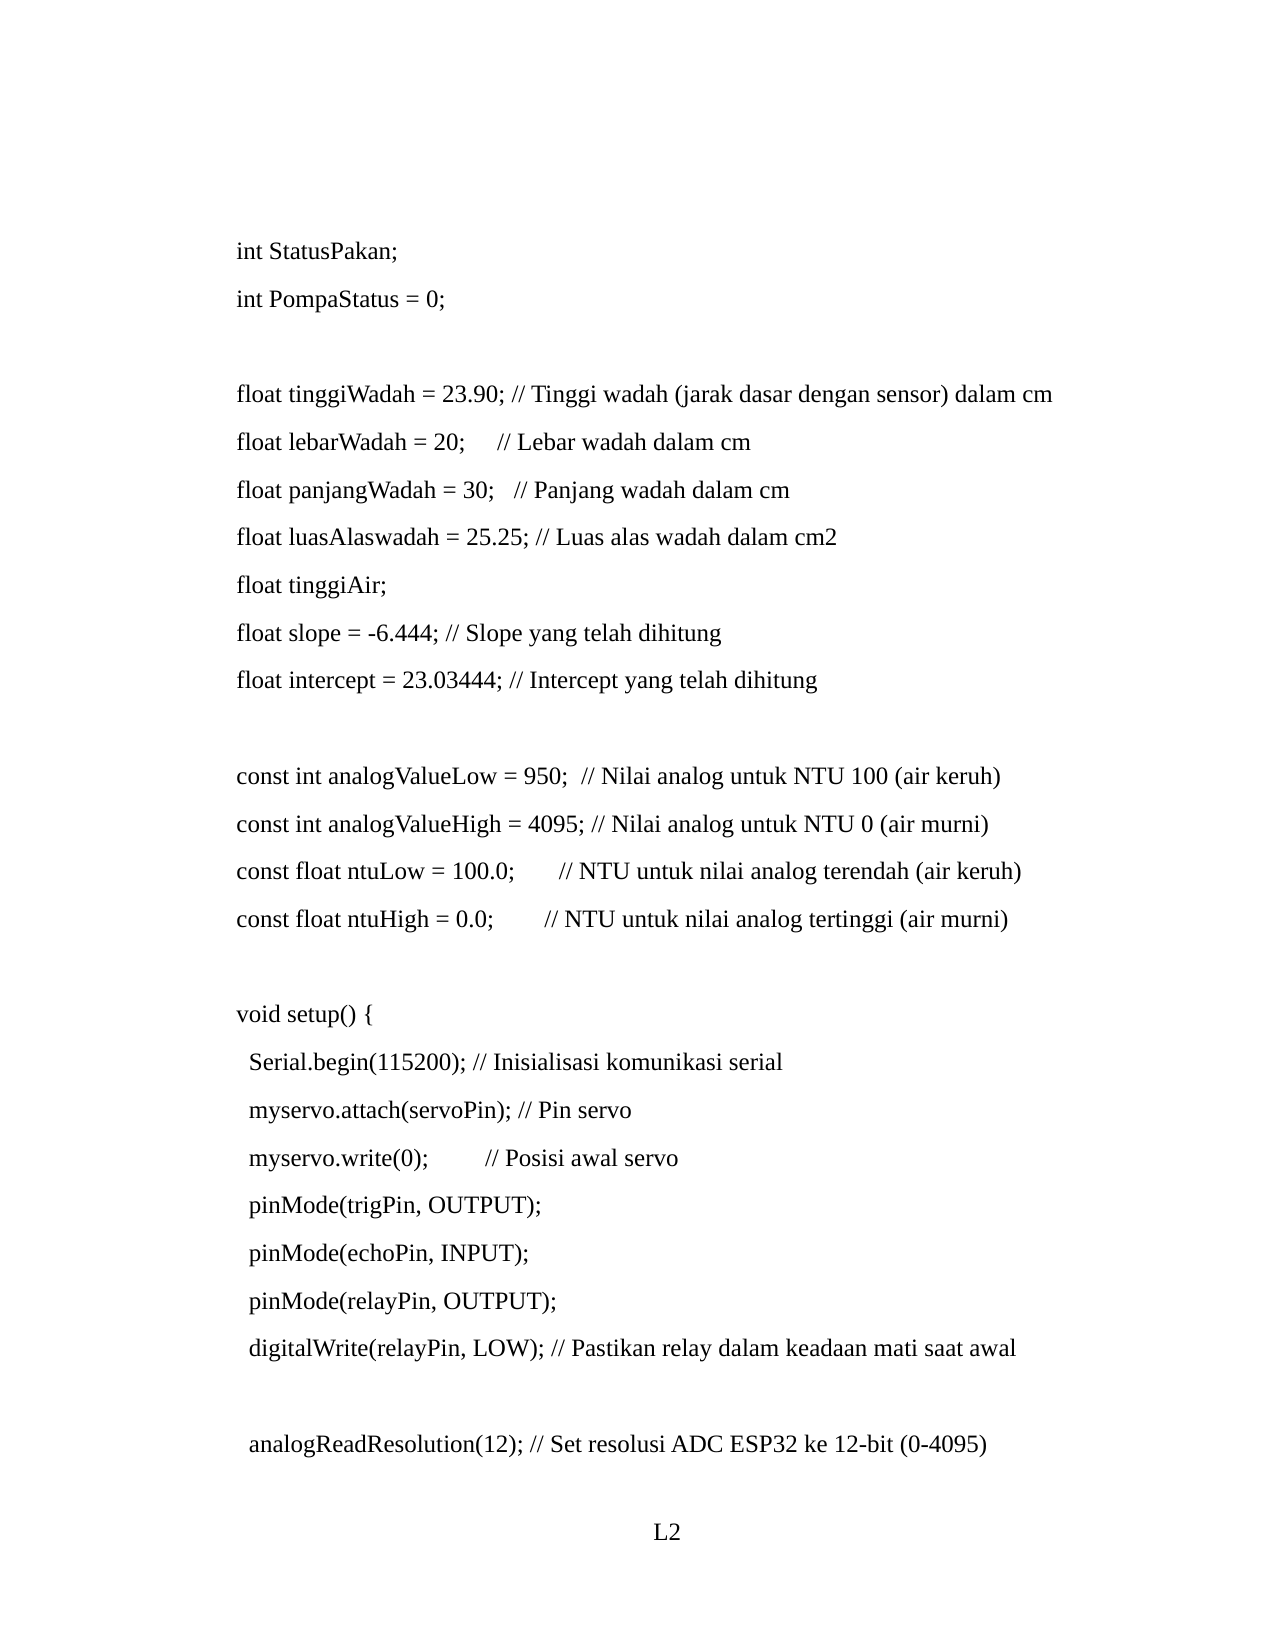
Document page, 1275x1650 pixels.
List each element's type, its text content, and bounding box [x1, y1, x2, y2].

text float slope = -6.444; // Slope yang telah dihitung [236, 618, 1098, 647]
text int StatusPakan; [236, 236, 1098, 265]
text const float ntuLow = 100.0; // NTU untuk nilai analog terendah (air keruh) [236, 856, 1098, 885]
text digitalWrite(relayPin, LOW); // Pastikan relay dalam keadaan mati saat awal [236, 1333, 1098, 1362]
text float tinggiAir; [236, 570, 1098, 599]
text const int analogValueHigh = 4095; // Nilai analog untuk NTU 0 (air murni) [236, 809, 1098, 837]
text pinMode(relayPin, OUTPUT); [236, 1286, 1098, 1314]
text float tinggiWadah = 23.90; // Tinggi wadah (jarak dasar dengan sensor) dalam cm [236, 379, 1098, 408]
text myservo.write(0); // Posisi awal servo [236, 1143, 1098, 1171]
text float lebarWadah = 20; // Lebar wadah dalam cm [236, 427, 1098, 456]
text float intercept = 23.03444; // Intercept yang telah dihitung [236, 666, 1098, 694]
text float luasAlaswadah = 25.25; // Luas alas wadah dalam cm2 [236, 522, 1098, 551]
text myservo.attach(servoPin); // Pin servo [236, 1095, 1098, 1124]
text const int analogValueLow = 950; // Nilai analog untuk NTU 100 (air keruh) [236, 761, 1098, 790]
text analogReadResolution(12); // Set resolusi ADC ESP32 ke 12-bit (0-4095) [236, 1429, 1098, 1458]
text void setup() { [236, 999, 1098, 1028]
text Serial.begin(115200); // Inisialisasi komunikasi serial [236, 1047, 1098, 1076]
text pinMode(echoPin, INPUT); [236, 1238, 1098, 1267]
text pinMode(trigPin, OUTPUT); [236, 1190, 1098, 1219]
text float panjangWadah = 30; // Panjang wadah dalam cm [236, 475, 1098, 503]
text const float ntuHigh = 0.0; // NTU untuk nilai analog tertinggi (air murni) [236, 904, 1098, 933]
text int PompaStatus = 0; [236, 284, 1098, 313]
